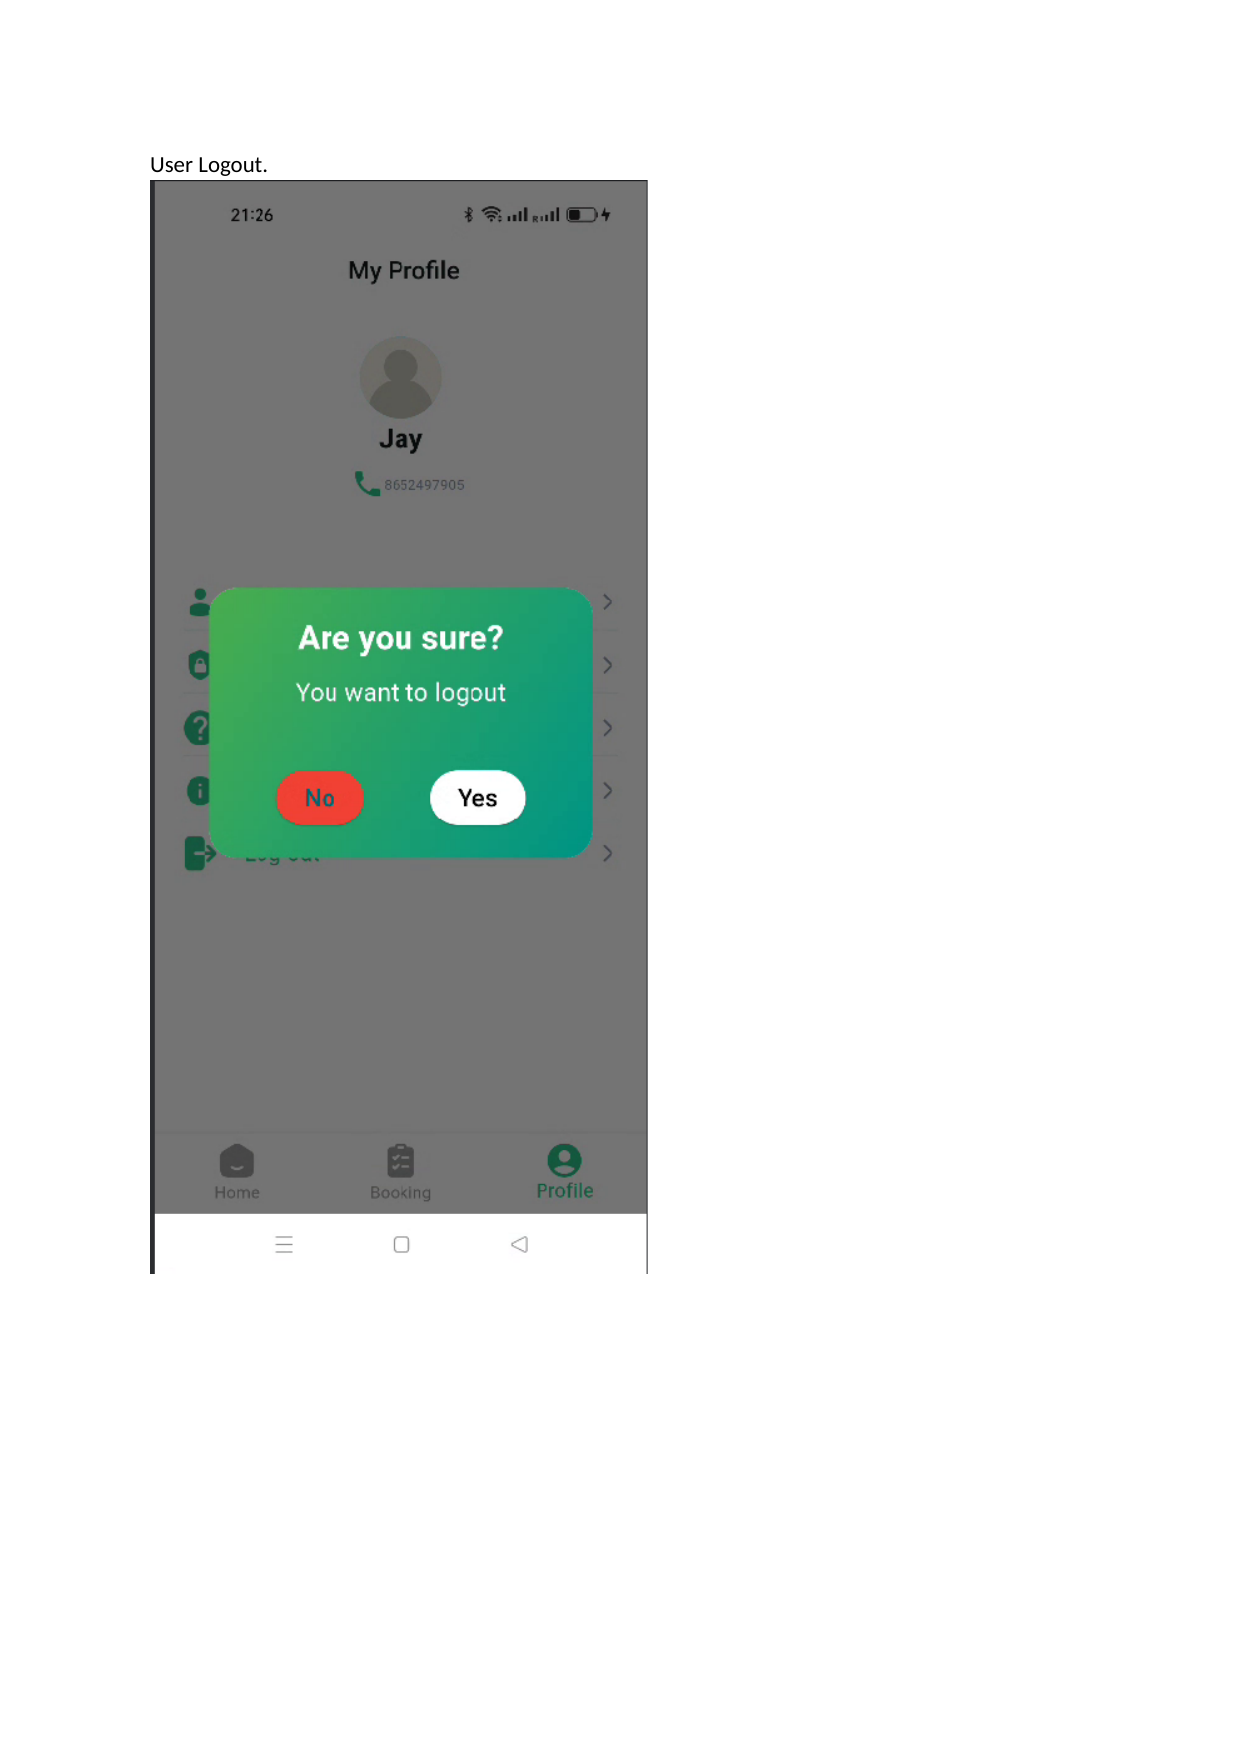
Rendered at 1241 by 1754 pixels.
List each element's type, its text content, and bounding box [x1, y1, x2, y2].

picture [150, 180, 648, 1274]
